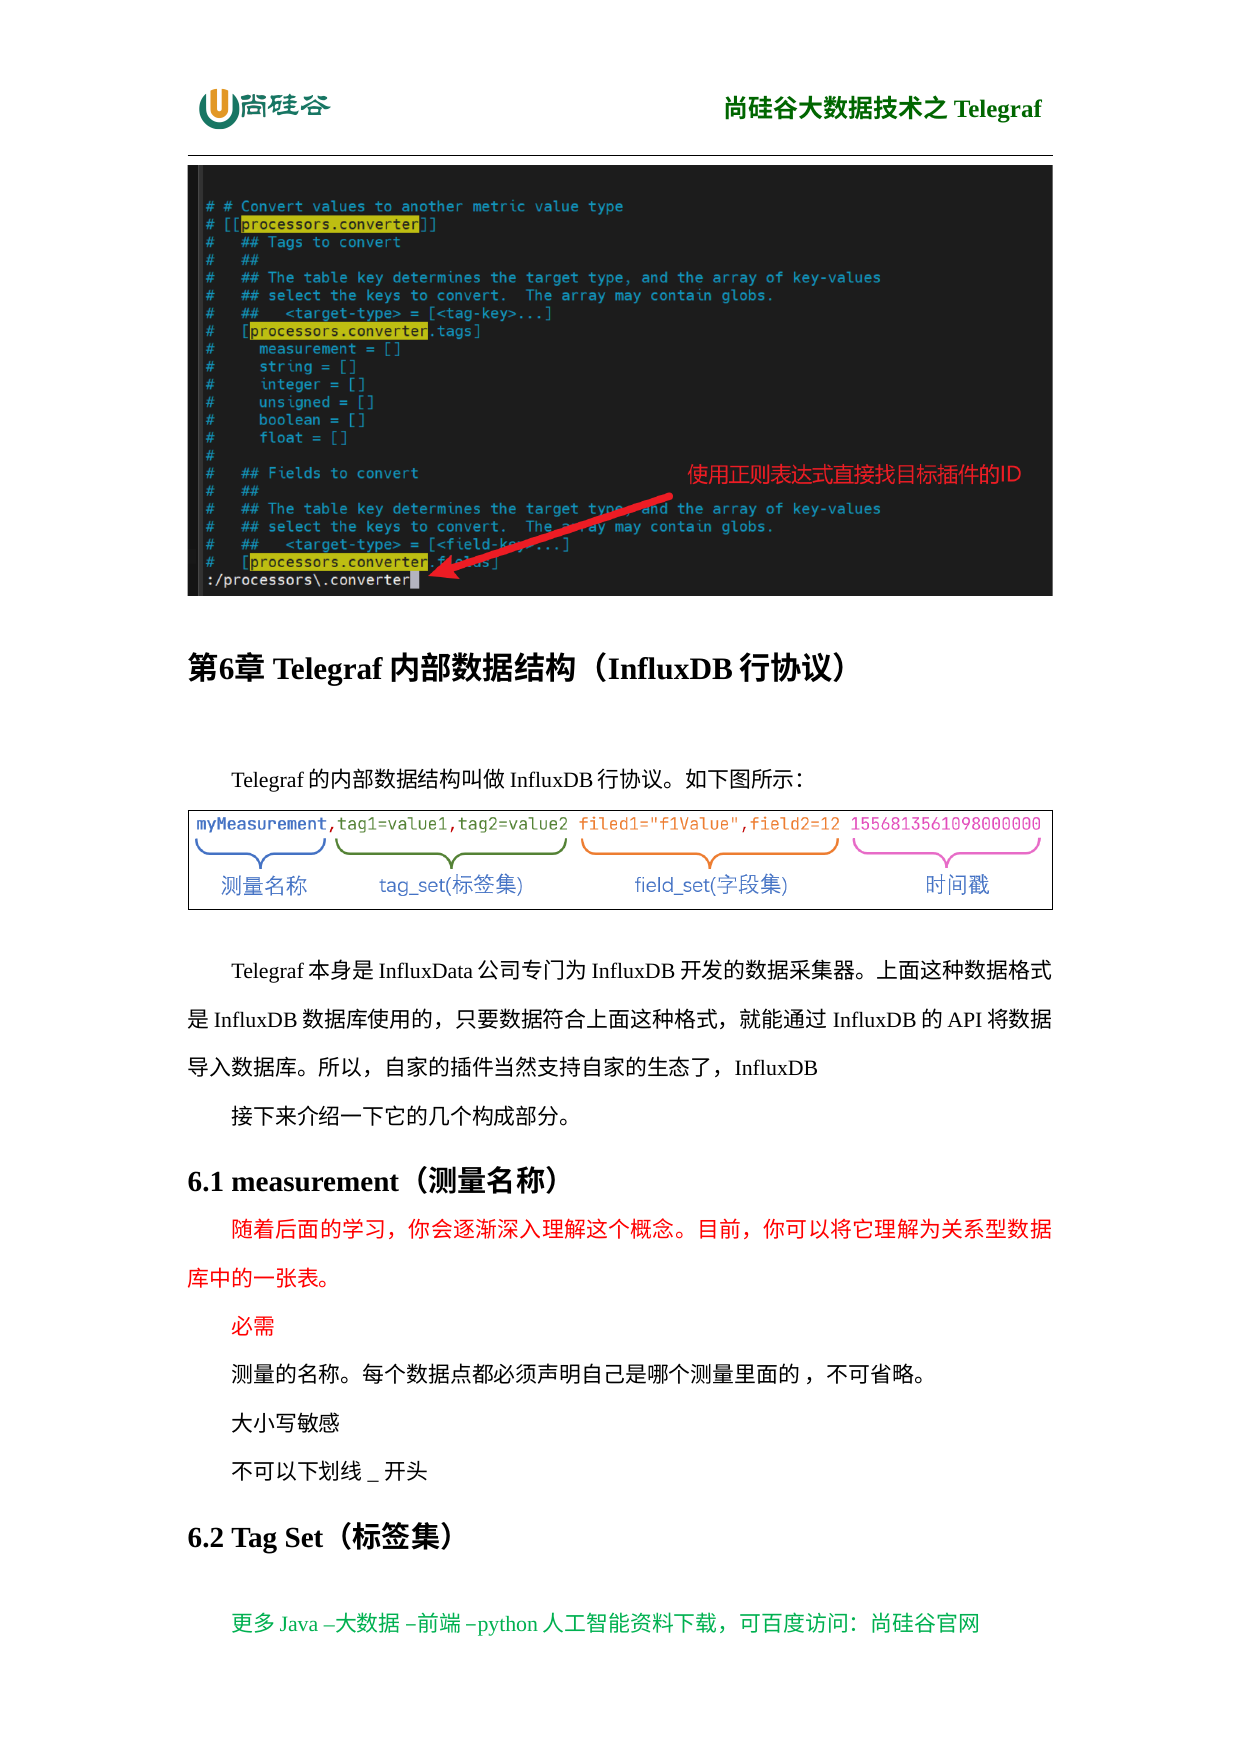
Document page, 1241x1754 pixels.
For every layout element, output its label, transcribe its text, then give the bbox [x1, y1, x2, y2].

text 大小写敏感 [187, 1405, 1053, 1438]
text 必需 [187, 1309, 1053, 1341]
text Telegraf的内部数据结构叫做InfluxDB行协议。如下图所示： [187, 761, 1053, 794]
picture [187, 165, 1053, 596]
text Telegraf本身是InfluxData公司专门为InfluxDB开发的数据采集器。上面这种数据格式是InfluxDB数据库使用的，只要数据符合上面这种格式，就能通过InfluxDB的API将数据导入数据库。所以，自家的插件当然支持自家的生态了，InfluxDB [187, 952, 1053, 1082]
text 不可以下划线 _ 开头 [187, 1454, 1053, 1486]
text 接下来介绍一下它的几个构成部分。 [187, 1098, 1053, 1131]
subtitle measurement（测量名称） [187, 1147, 1053, 1212]
subtitle Telegraf内部数据结构（InfluxDB行协议） [187, 633, 1053, 698]
text 随着后面的学习，你会逐渐深入理解这个概念。目前，你可以将它理解为关系型数据库中的一张表。 [187, 1212, 1053, 1293]
subtitle Tag Set（标签集） [187, 1502, 1053, 1567]
picture [189, 811, 1052, 909]
picture [198, 88, 332, 130]
text 测量的名称。每个数据点都必须声明自己是哪个测量里面的 ，不可省略。 [187, 1357, 1053, 1389]
